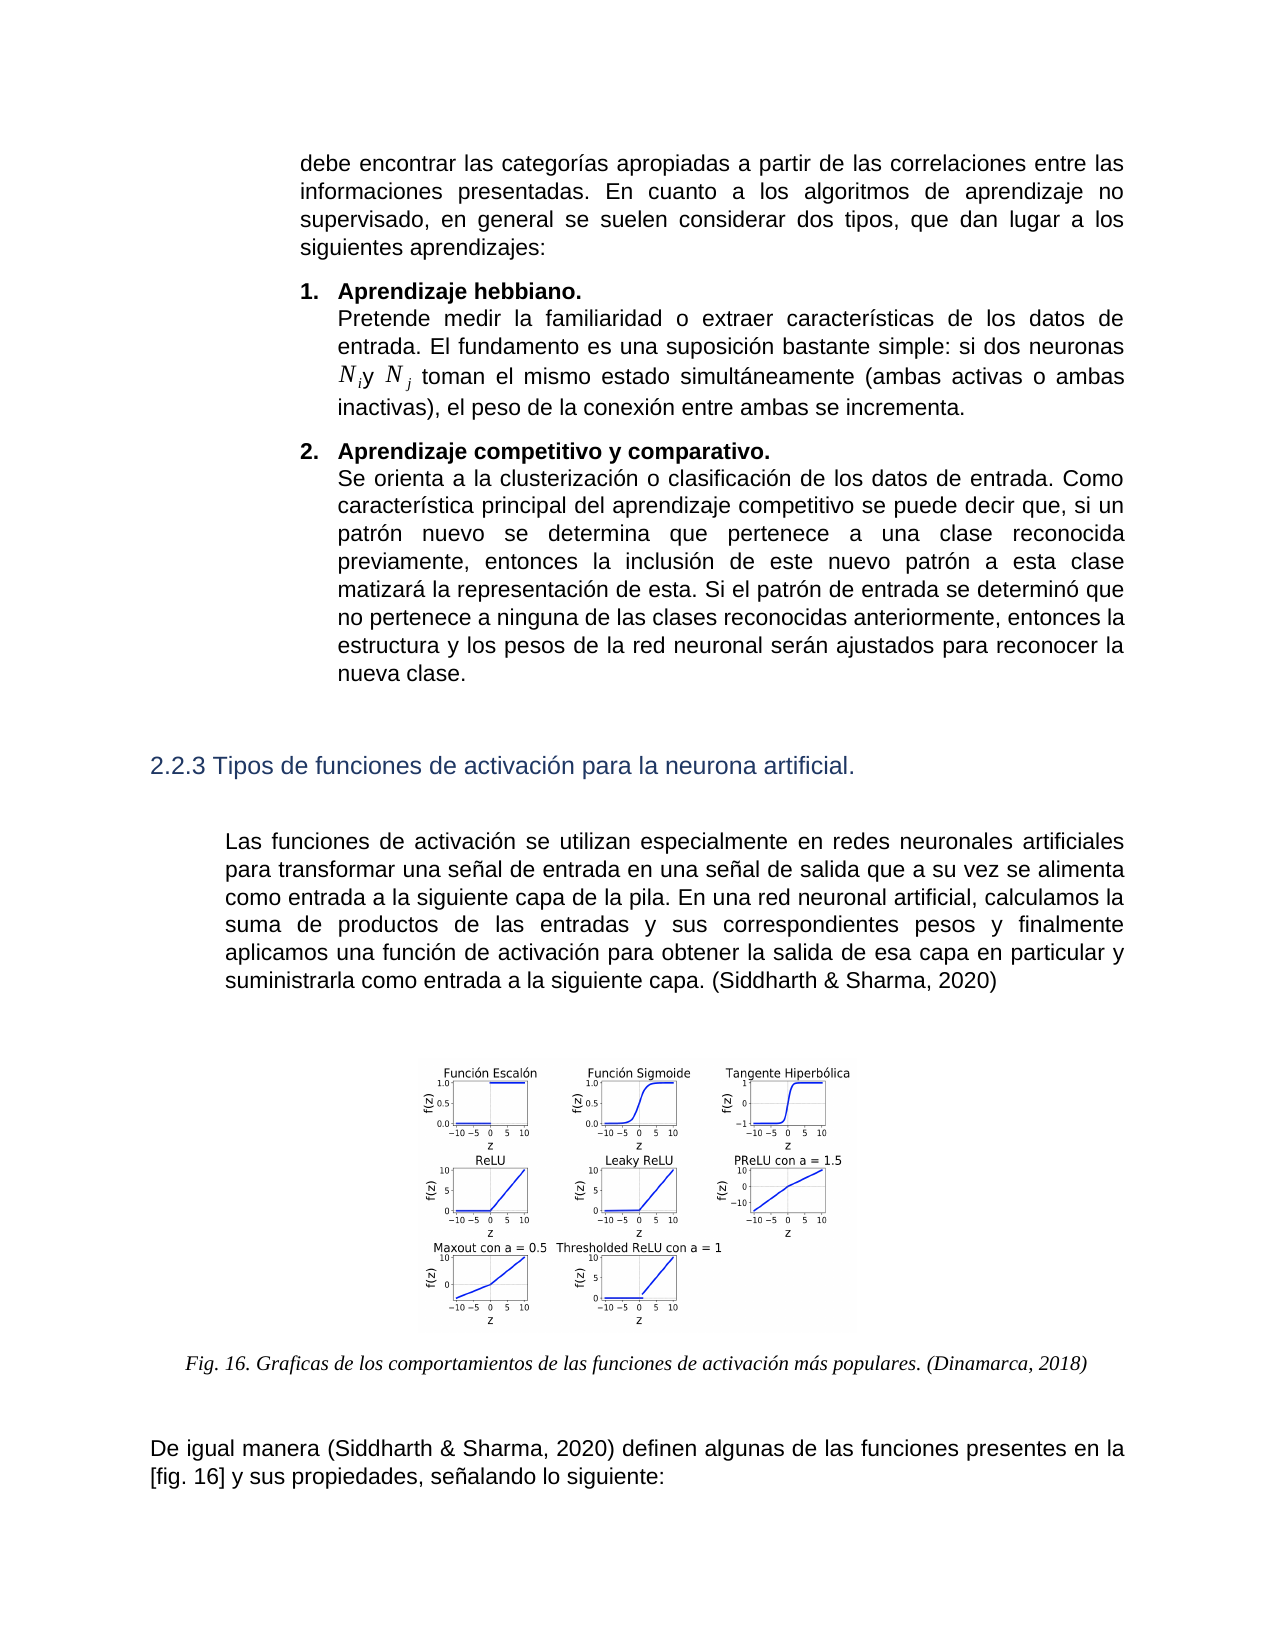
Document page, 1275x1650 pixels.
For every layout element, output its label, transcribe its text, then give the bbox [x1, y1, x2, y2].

subtitle 2.2.3 Tipos de funciones de activación para la neurona artificial. [150, 751, 1125, 779]
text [300, 150, 1125, 260]
text Se orienta a la clusterización o clasificación de los datos de entrada. Como característica principal del aprendizaje competitivo se puede decir que, si un patrón nuevo se determina que pertenece a una clase reconocida previamente, entonces la inclusión de este nuevo patrón a esta clase matizará la representación de esta. Si el patrón de entrada se determinó que no pertenece a ninguna de las clases reconocidas anteriormente, entonces la estructura y los pesos de la red neuronal serán ajustados para reconocer la nueva clase. [337, 464, 1125, 686]
text Fig. 16. Graficas de los comportamientos de las funciones de activación más populares. (Dinamarca, 2018) [150, 1351, 1125, 1375]
text Las funciones de activación se utilizan especialmente en redes neuronales artificiales para transformar una señal de entrada en una señal de salida que a su vez se alimenta como entrada a la siguiente capa de la pila. En una red neuronal artificial, calculamos la suma de productos de las entradas y sus correspondientes pesos y finalmente aplicamos una función de activación para obtener la salida de esa capa en particular y suministrarla como entrada a la siguiente capa. [225, 828, 1125, 993]
text De igual manera definen algunas de las funciones presentes en la [fig. 16] y sus propiedades, señalando lo siguiente: [150, 1435, 1125, 1489]
text Pretende medir la familiaridad o extraer características de los datos de entrada. El fundamento es una suposición bastante simple: si dos neuronas y toman el mismo estado simultáneamente (ambas activas o ambas inactivas), el peso de la conexión entre ambas se incrementa. [337, 305, 1125, 420]
list Aprendizaje competitivo y comparativo. [300, 438, 1125, 464]
picture [417, 1058, 858, 1333]
list Aprendizaje hebbiano. [300, 278, 1125, 305]
